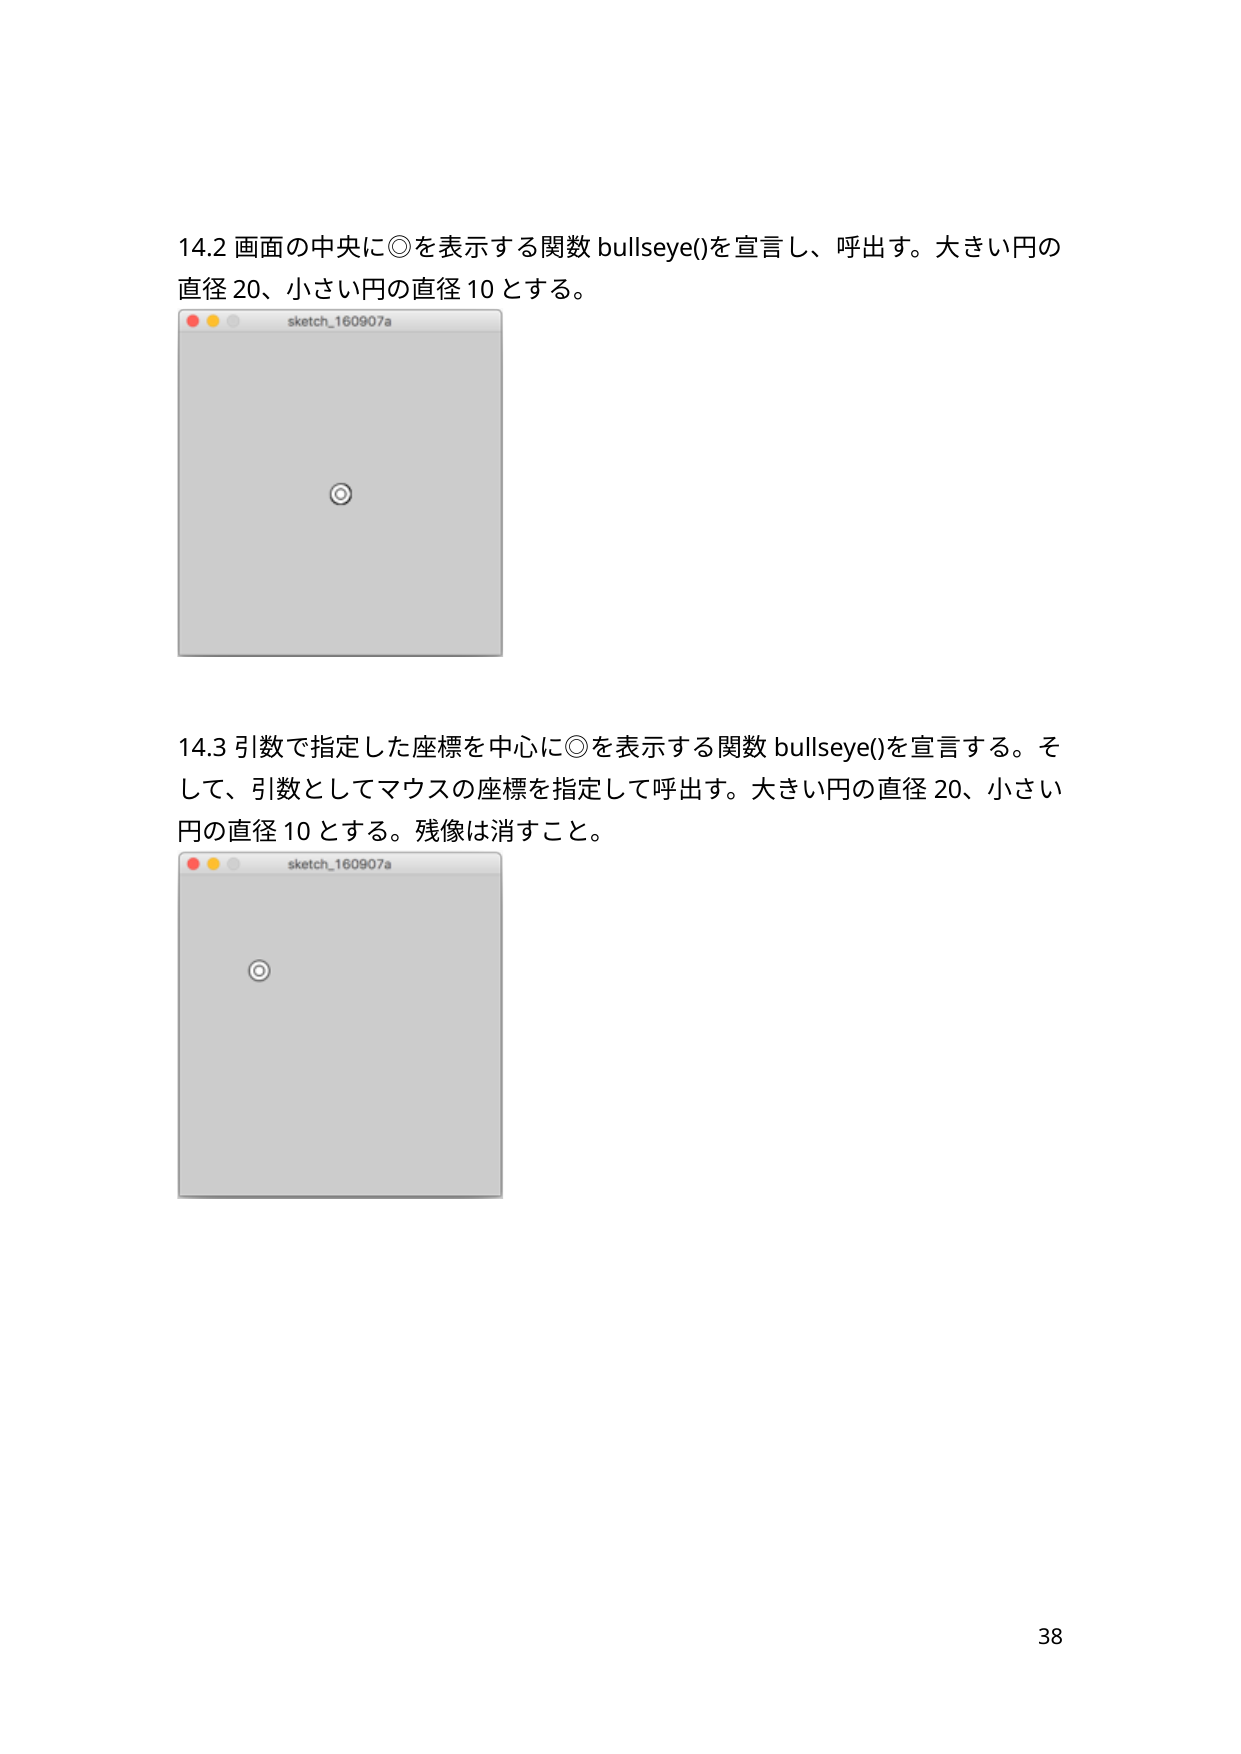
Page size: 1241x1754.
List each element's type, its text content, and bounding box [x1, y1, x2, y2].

subtitle 14.2 画面の中央に◎を表示する関数bullseye()を宣言し、呼出す。大きい円の直径20、小さい円の直径10とする。 [177, 225, 1063, 308]
subtitle 14.3 引数で指定した座標を中心に◎を表示する関数bullseye()を宣言する。そして、引数としてマウスの座標を指定して呼出す。大きい円の直径20、小さい円の直径10とする。残像は消すこと。 [177, 725, 1063, 850]
picture [177, 308, 504, 657]
picture [177, 850, 504, 1199]
